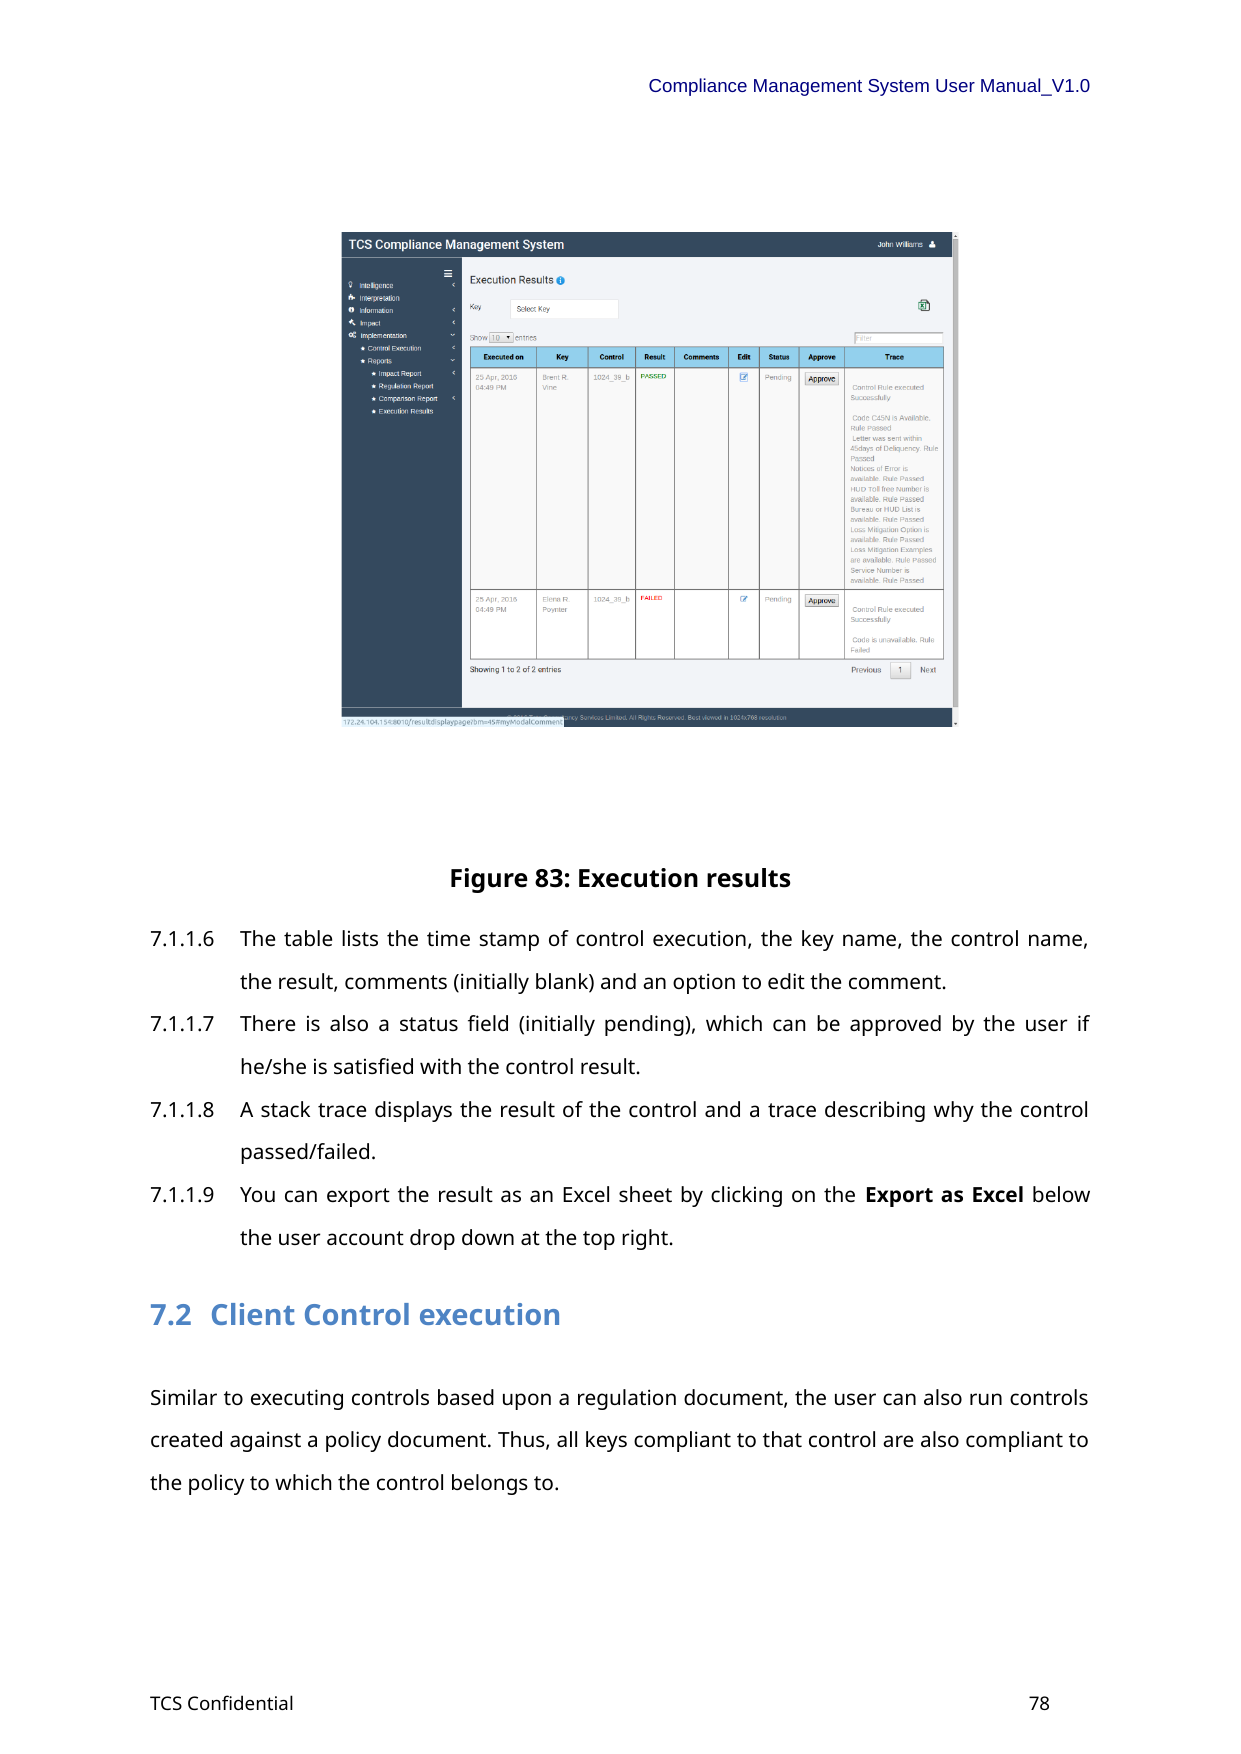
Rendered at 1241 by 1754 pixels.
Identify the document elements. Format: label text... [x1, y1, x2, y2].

text Figure 83: Execution results [150, 861, 1090, 895]
list You can export the result as an Excel sheet by clicking on the Export as Excel below the user account drop down at the top right. [150, 1180, 1090, 1251]
subtitle Client Control execution [150, 1294, 1090, 1334]
list There is also a status field (initially pending), which can be approved by the user if he/she is satisfied with the control result. [150, 1009, 1090, 1081]
list The table lists the time stamp of control execution, the key name, the control name, the result, comments (initially blank) and an option to edit the comment. [150, 924, 1090, 995]
picture [341, 232, 959, 727]
list A stack trace displays the result of the control and a trace describing why the control passed/failed. [150, 1095, 1090, 1166]
text Similar to executing controls based upon a regulation document, the user can also run controls created against a policy document. Thus, all keys compliant to that control are also compliant to the policy to which the control belongs to. [150, 1383, 1090, 1497]
